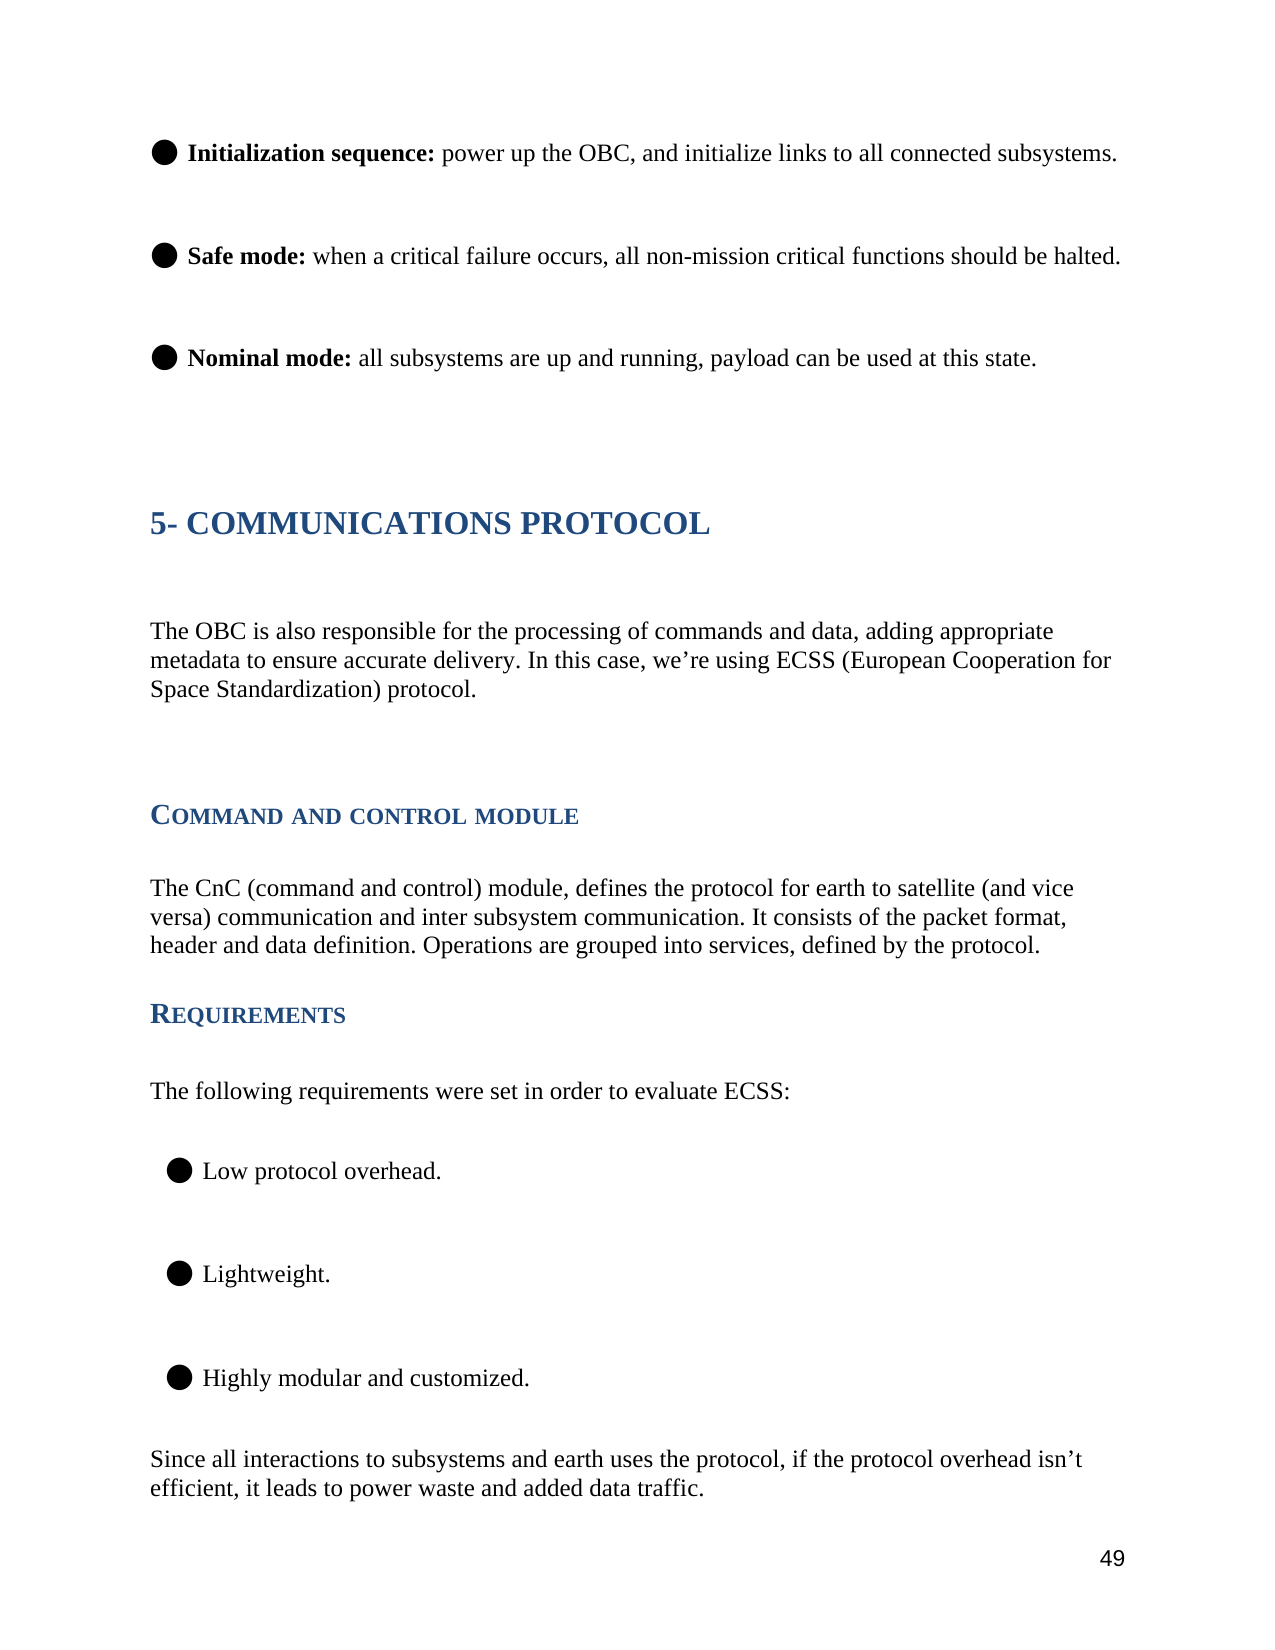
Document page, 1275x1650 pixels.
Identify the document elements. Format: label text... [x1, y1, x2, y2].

list Low protocol overhead. [165, 1130, 1125, 1198]
text The OBC is also responsible for the processing of commands and data, adding appropriate metadata to ensure accurate delivery. In this case, we’re using ECSS (European Cooperation for Space Standardization) protocol. [150, 616, 1125, 702]
list Nominal mode: all subsystems are up and running, payload can be used at this state. [150, 317, 1125, 386]
list Initialization sequence: power up the OBC, and initialize links to all connected subsystems. [150, 112, 1125, 181]
text The following requirements were set in order to evaluate ECSS: [150, 1076, 1125, 1105]
subtitle Command and control module [150, 797, 1089, 831]
list Safe mode: when a critical failure occurs, all non-mission critical functions should be halted. [150, 215, 1125, 283]
subtitle 5- COMMUNICATIONS PROTOCOL [150, 503, 1089, 541]
text Since all interactions to subsystems and earth uses the protocol, if the protocol overhead isn’t efficient, it leads to power waste and added data traffic. [150, 1444, 1125, 1502]
list Highly modular and customized. [165, 1337, 1125, 1405]
text The CnC (command and control) module, defines the protocol for earth to satellite (and vice versa) communication and inter subsystem communication. It consists of the packet format, header and data definition. Operations are grouped into services, defined by the protocol. [150, 873, 1125, 959]
list Lightweight. [165, 1233, 1125, 1302]
subtitle Requirements [150, 997, 1089, 1030]
